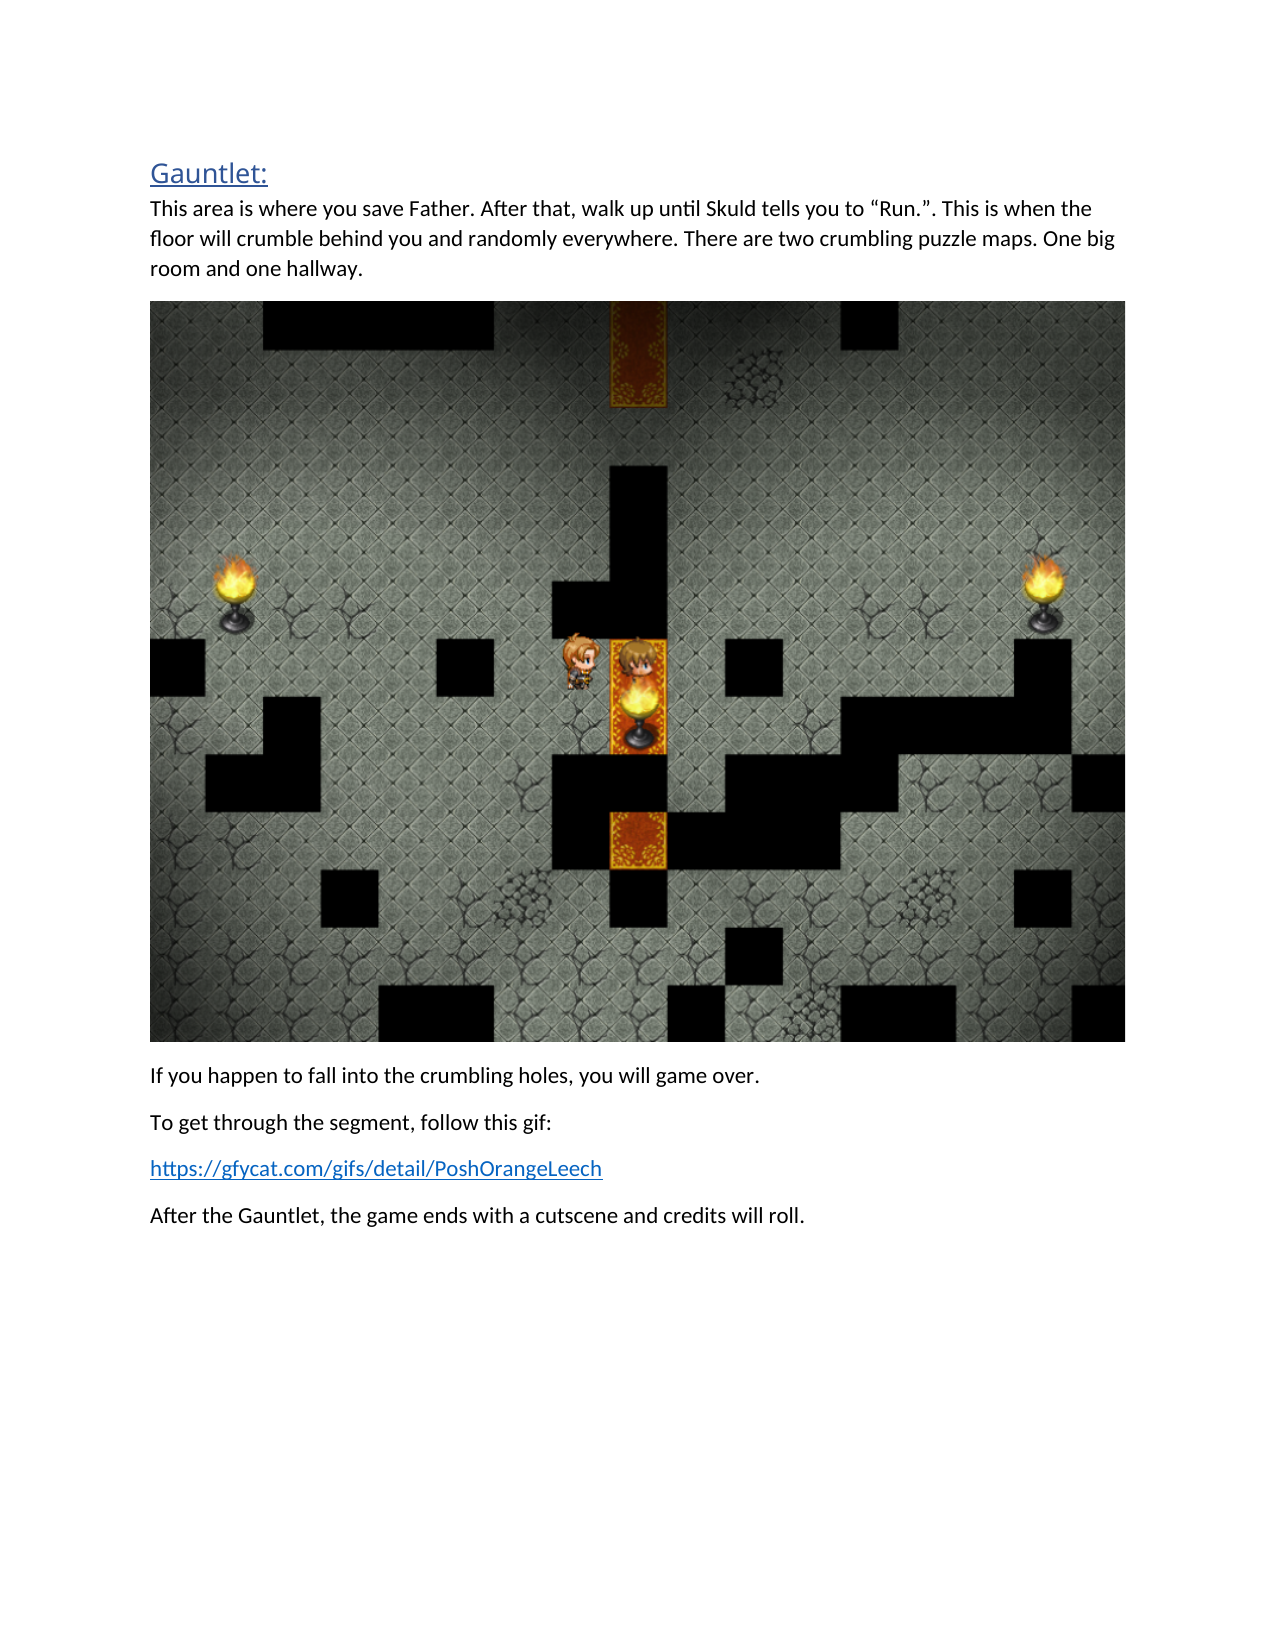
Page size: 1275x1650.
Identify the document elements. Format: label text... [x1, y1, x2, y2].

text https://gfycat.com/gifs/detail/PoshOrangeLeech [150, 1154, 1125, 1183]
text If you happen to fall into the crumbling holes, you will game over. [150, 1061, 1125, 1089]
subtitle Gauntlet: [150, 154, 1125, 191]
text After the Gauntlet, the game ends with a cutscene and credits will roll. [150, 1201, 1125, 1229]
text This area is where you save Father. After that, walk up until Skuld tells you to “Run.”. This is when the floor will crumble behind you and randomly everywhere. There are two crumbling puzzle maps. One big room and one hallway. [150, 194, 1125, 282]
picture [150, 301, 1125, 1042]
text To get through the segment, follow this gif: [150, 1108, 1125, 1136]
